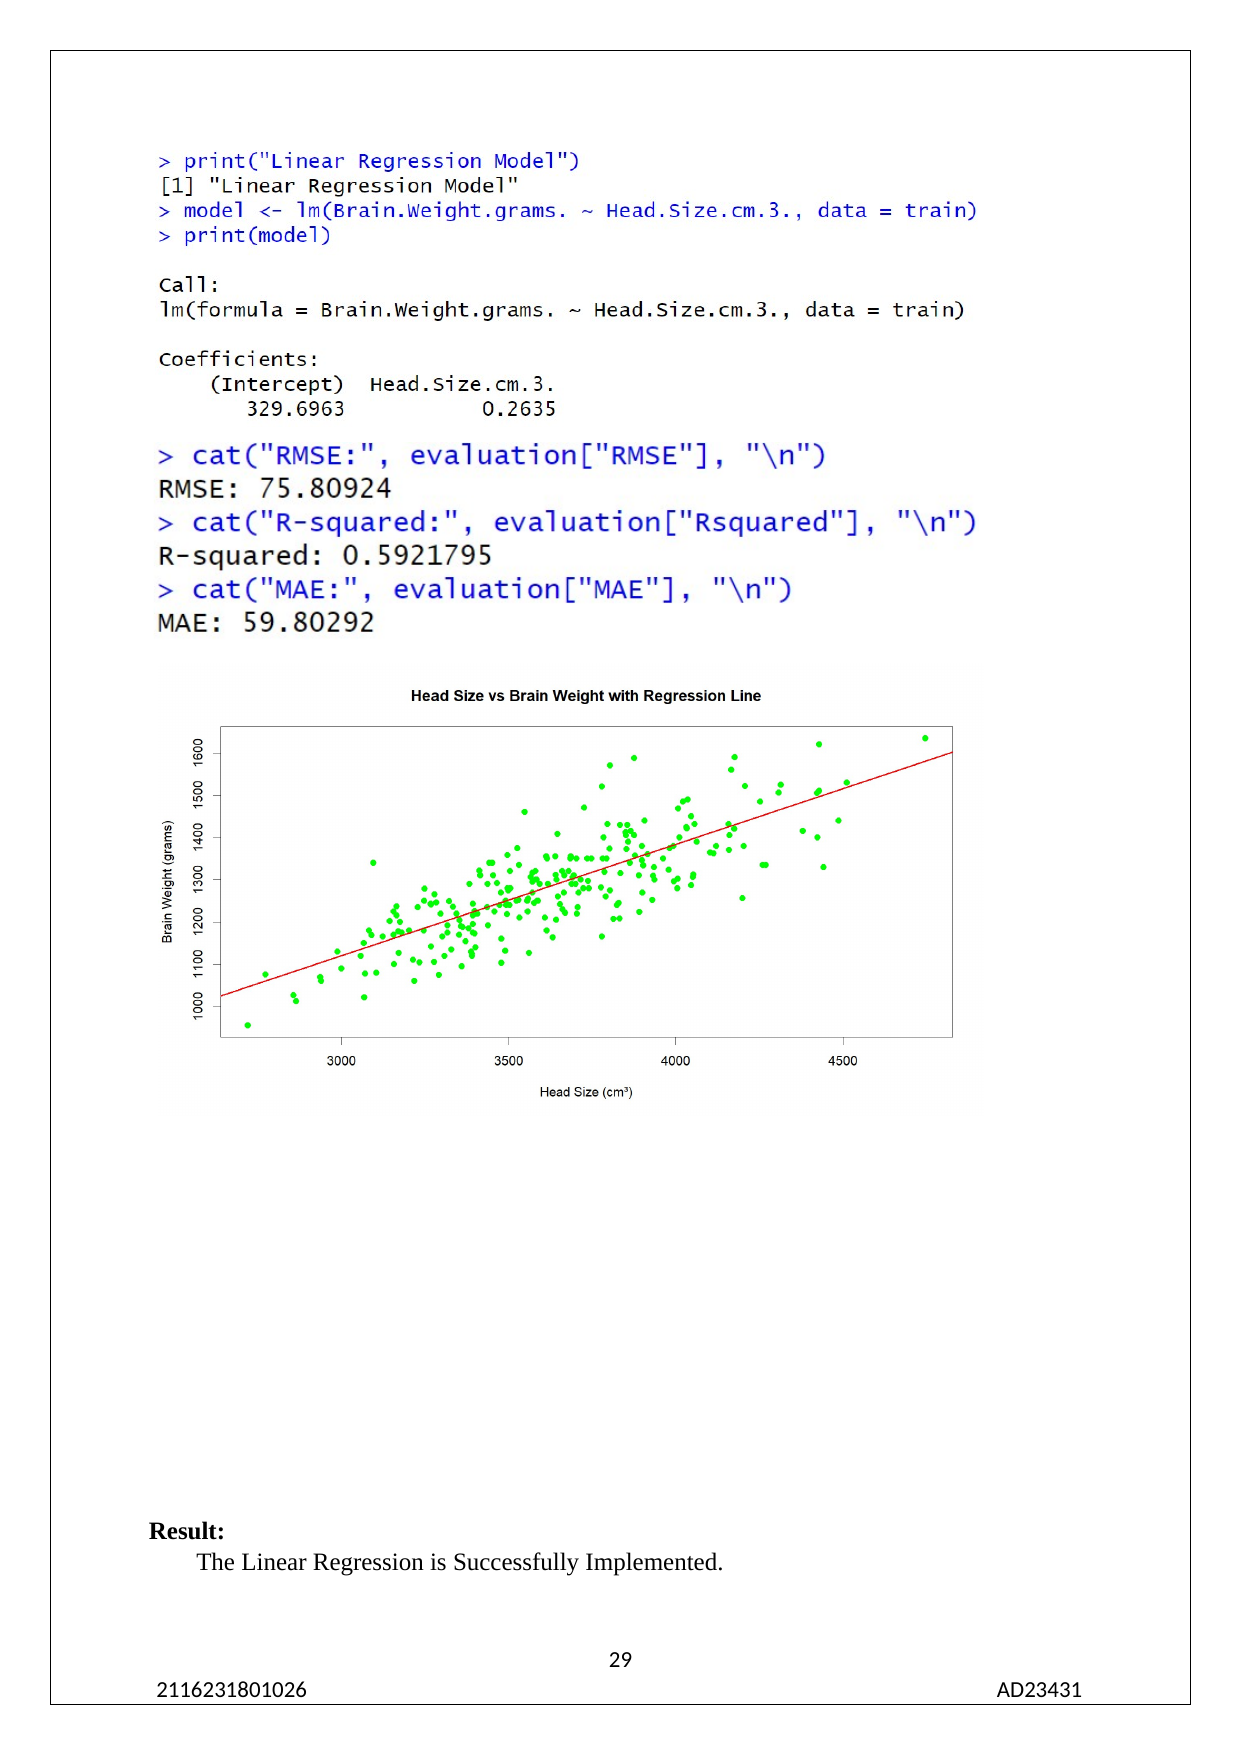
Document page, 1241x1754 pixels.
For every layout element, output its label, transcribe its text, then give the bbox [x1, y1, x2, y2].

picture [157, 663, 985, 1116]
picture [153, 442, 980, 643]
text The Linear Regression is Successfully Implemented. [150, 1547, 1098, 1576]
text Result: [149, 1516, 1098, 1545]
picture [155, 150, 978, 427]
